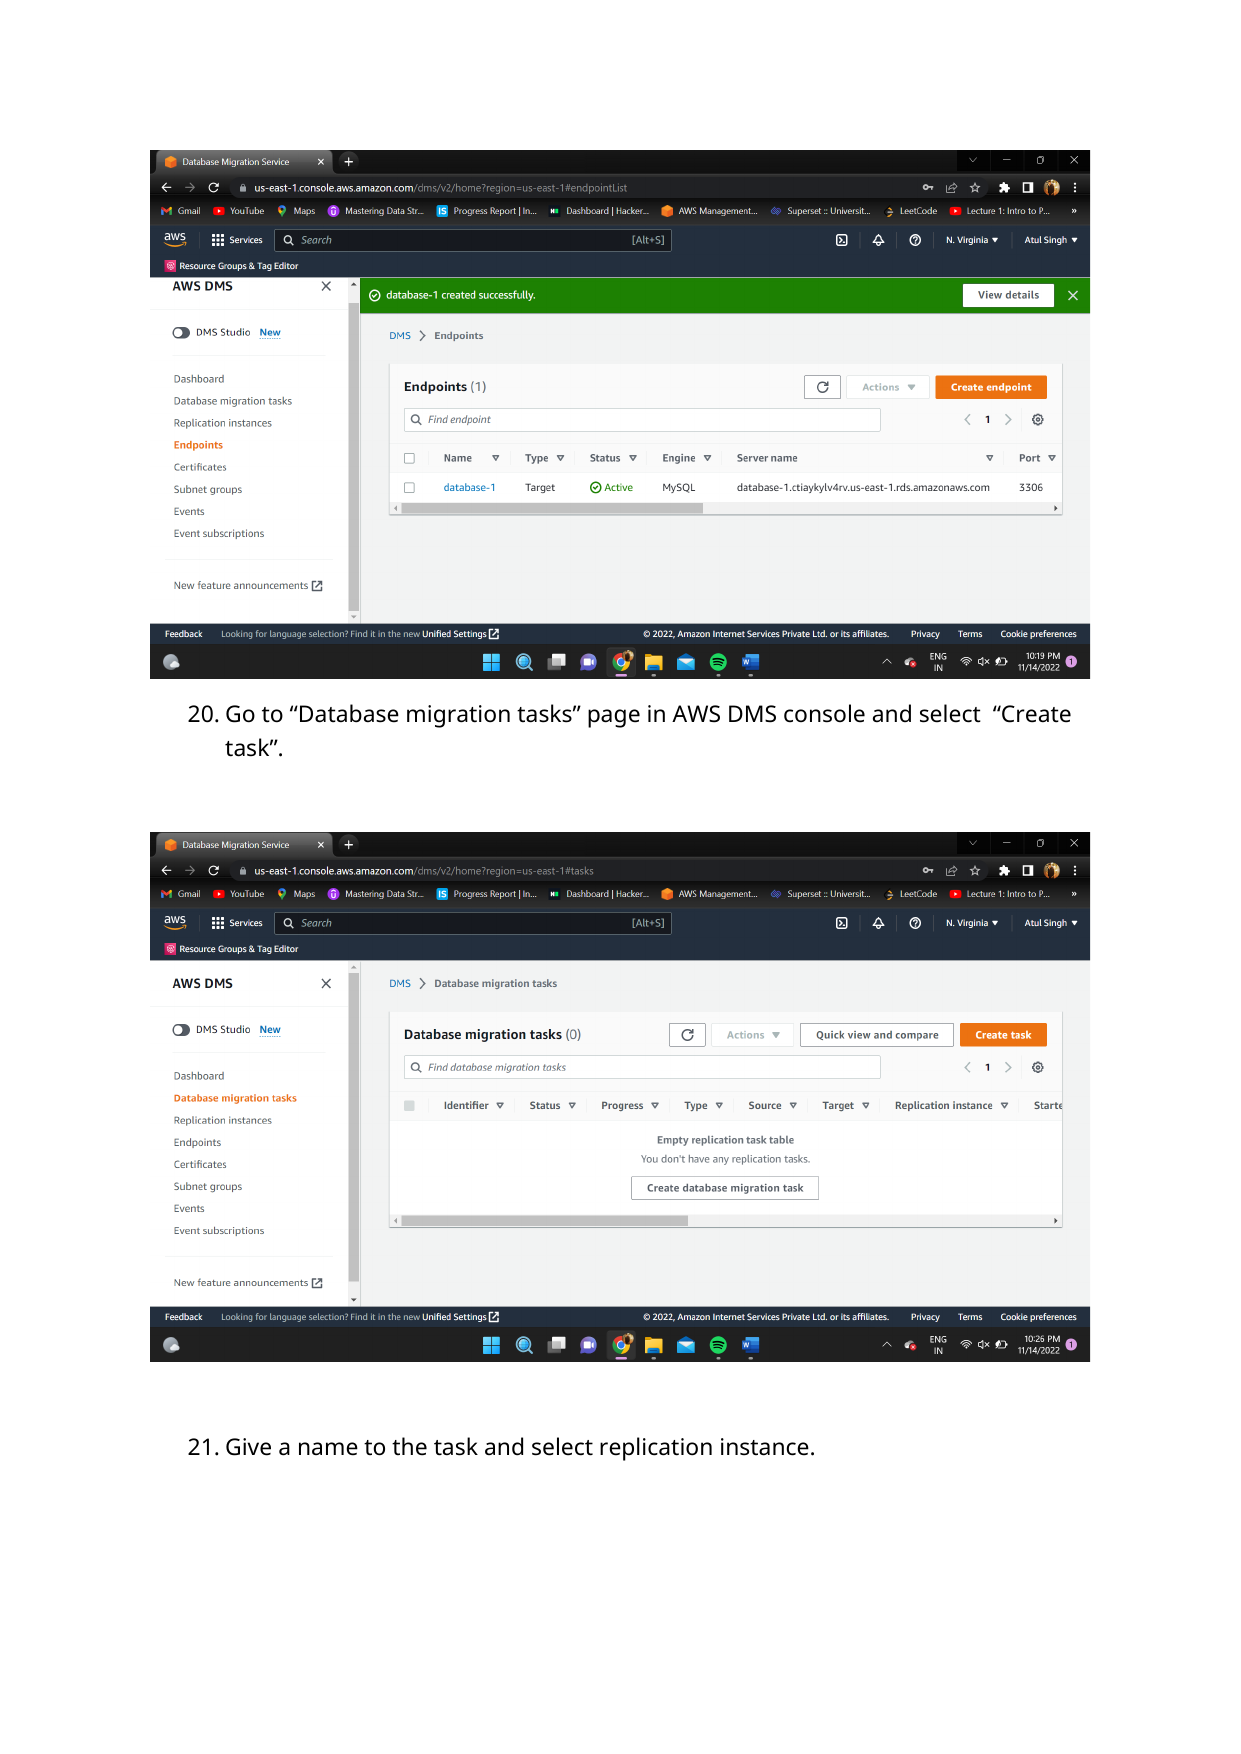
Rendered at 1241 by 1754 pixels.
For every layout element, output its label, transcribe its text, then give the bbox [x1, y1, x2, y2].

picture [150, 832, 1091, 1362]
list Go to “Database migration tasks” page in AWS DMS console and select “Create task”. [187, 698, 1090, 763]
list Give a name to the task and select replication instance. [187, 1430, 1090, 1462]
picture [150, 150, 1091, 679]
